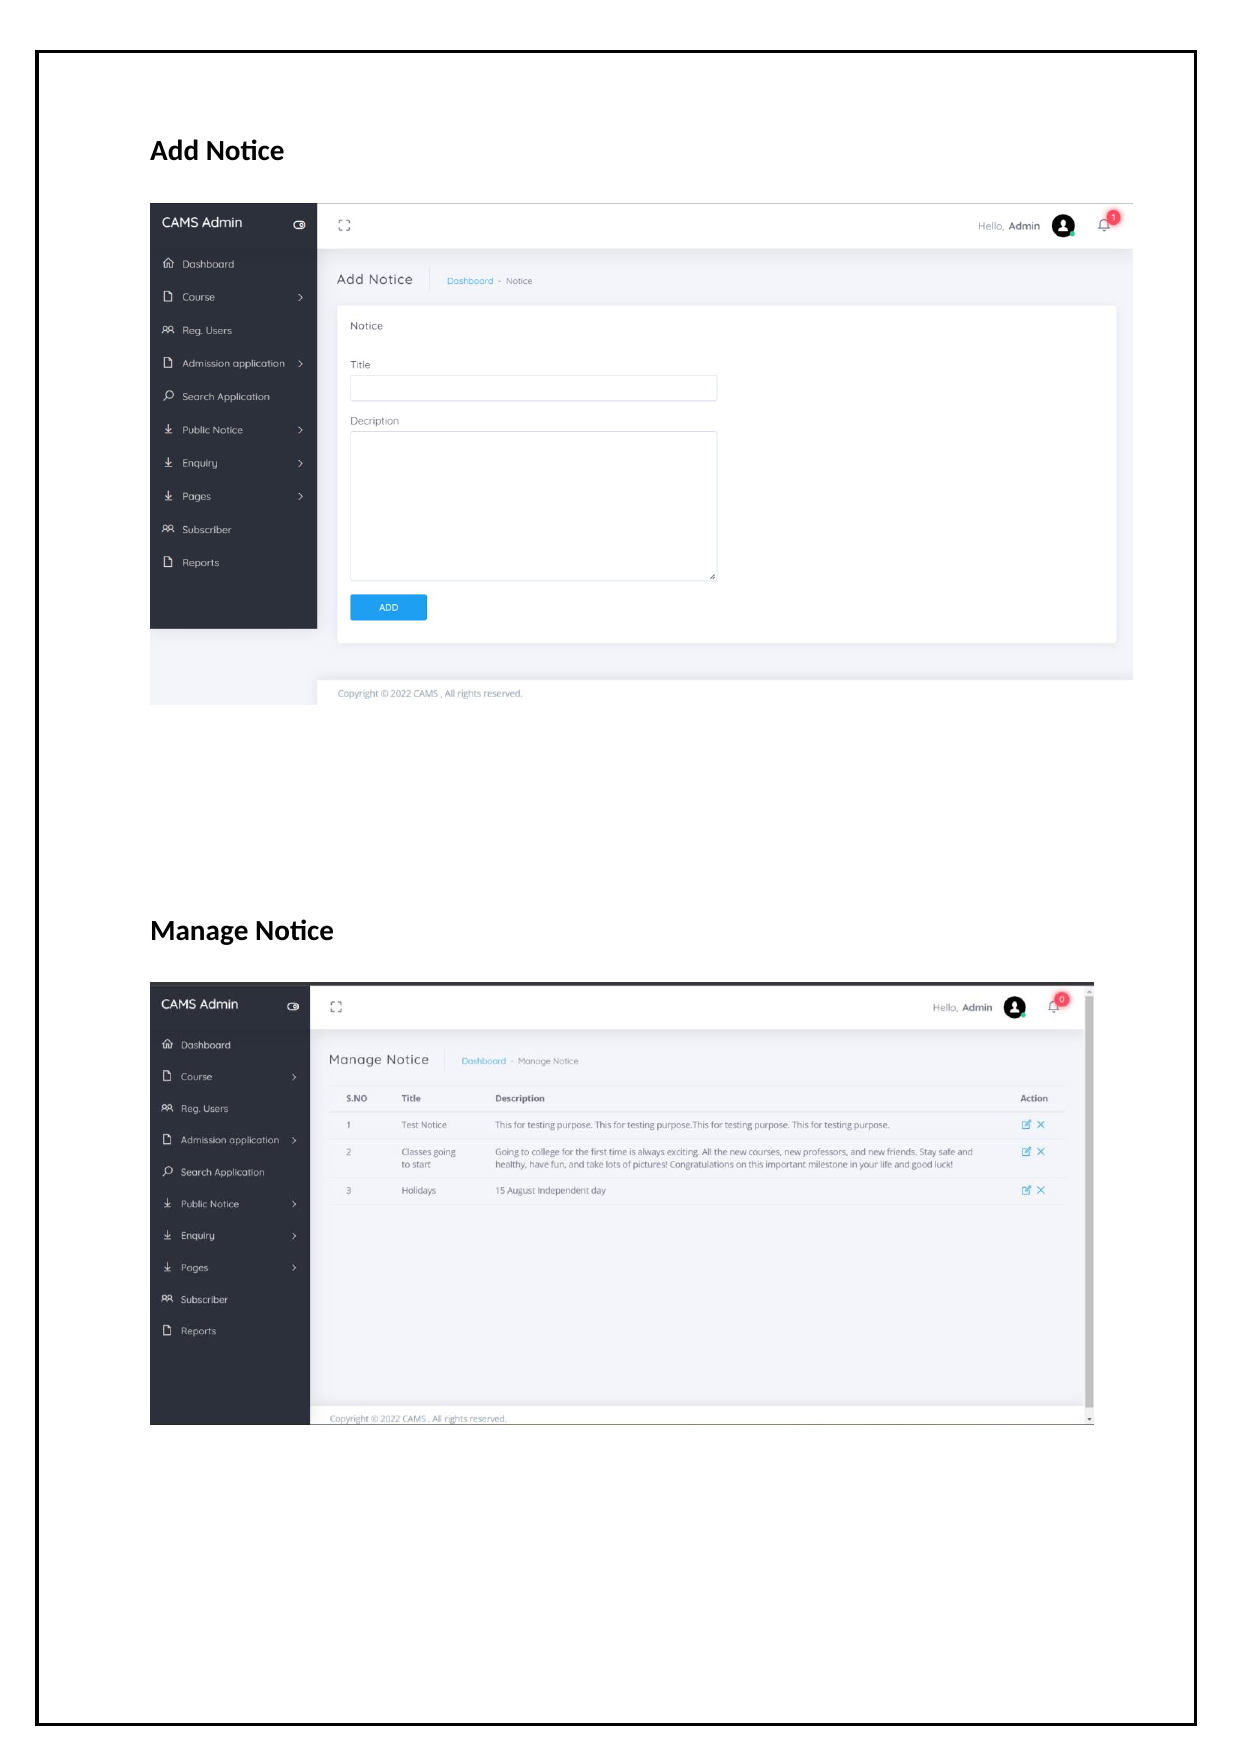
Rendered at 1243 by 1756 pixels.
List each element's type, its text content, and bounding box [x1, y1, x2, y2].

picture [150, 982, 1094, 1425]
text Add Notice [150, 132, 1194, 168]
text Manage Notice [150, 912, 1194, 947]
picture [150, 203, 1133, 705]
